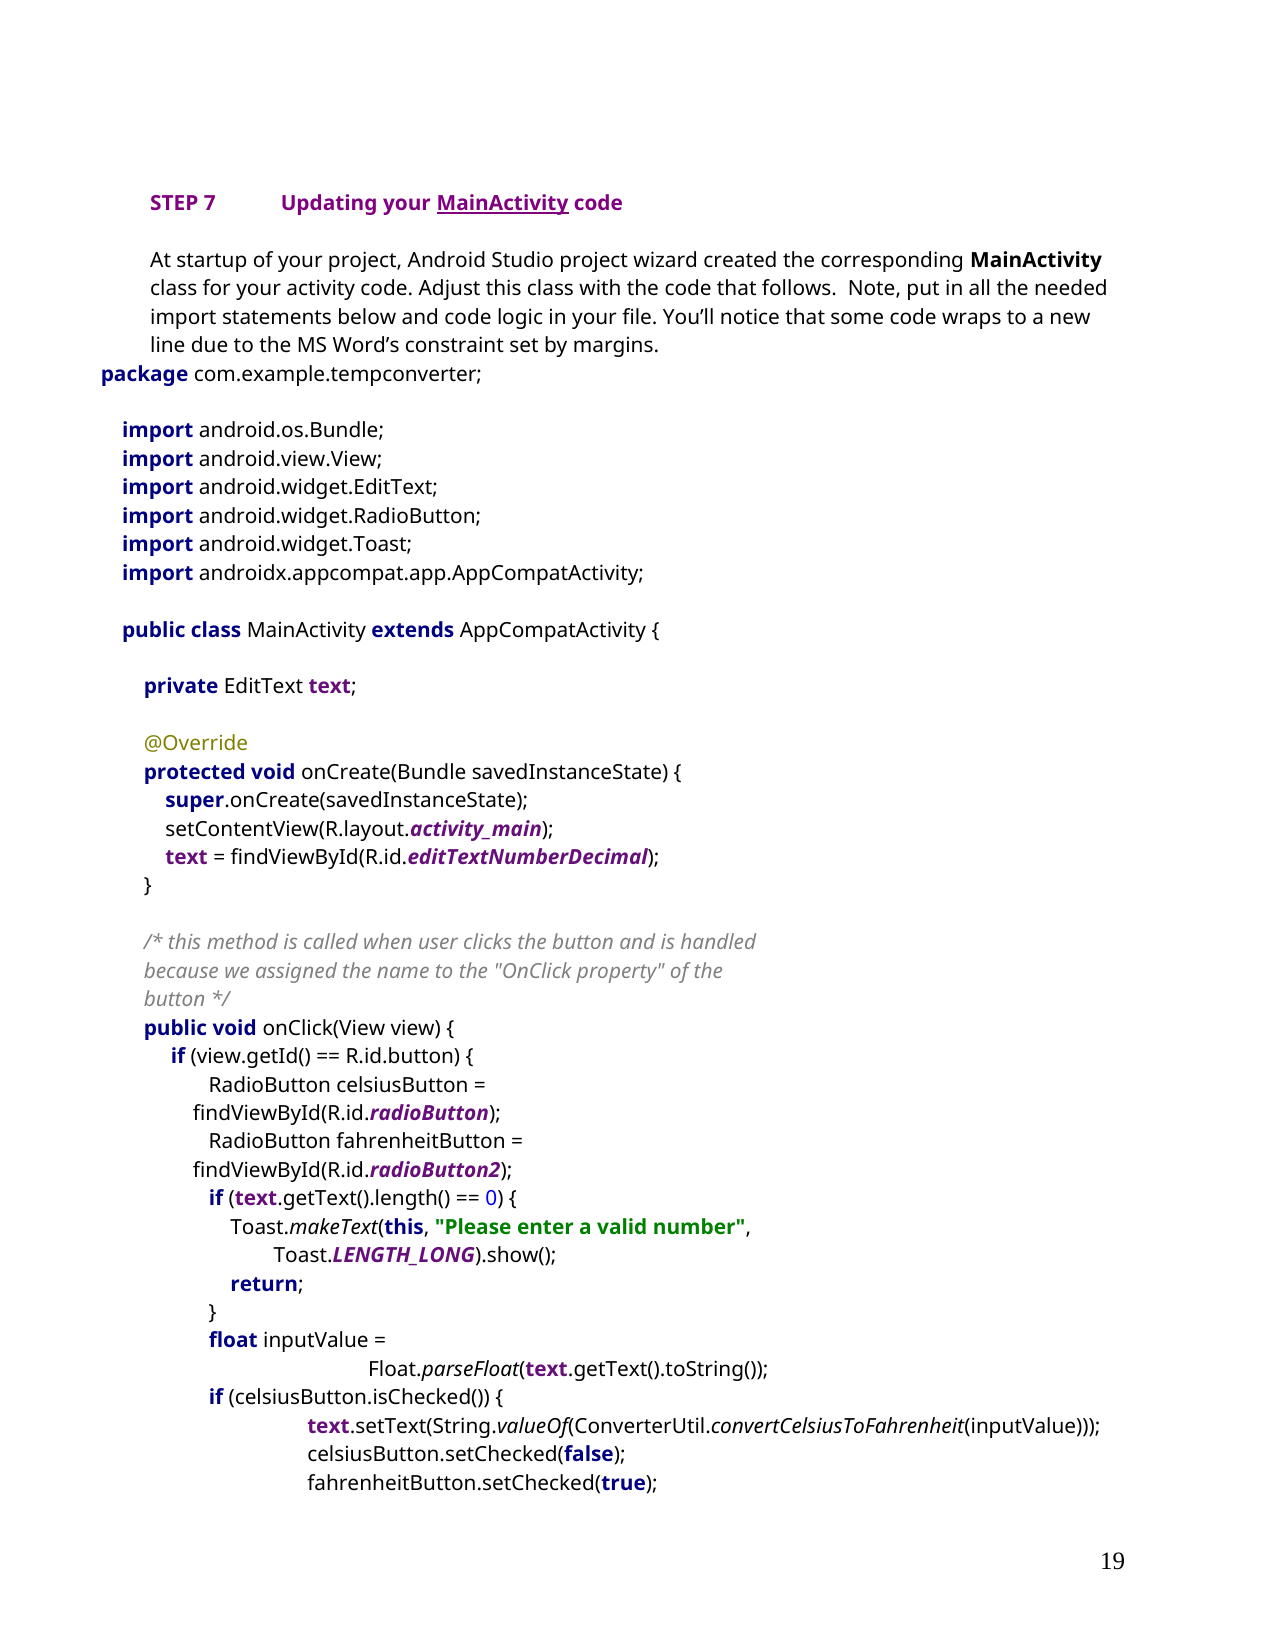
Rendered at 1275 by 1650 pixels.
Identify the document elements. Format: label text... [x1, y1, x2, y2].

text public class MainActivity extends AppCompatActivity { private EditText text; @Override protected void onCreate(Bundle savedInstanceState) { super.onCreate(savedInstanceState); setContentView(R.layout.activity_main); text = findViewById(R.id.editTextNumberDecimal); } /* this method is called when user clicks the button and is handled because we assigned the name to the "OnClick property" of the button */ public void onClick(View view) { if (view.getId() == R.id.button) { RadioButton celsiusButton = [84, 586, 1125, 1098]
text findViewById(R.id.radioButton); RadioButton fahrenheitButton = [84, 1098, 1125, 1155]
text fahrenheitButton.setChecked(true); [150, 1468, 1125, 1496]
text STEP 7 Updating your MainActivity code [150, 188, 1125, 217]
text Float.parseFloat(text.getText().toString()); if (celsiusButton.isChecked()) { [84, 1354, 1125, 1411]
text package com.example.tempconverter; import android.os.Bundle; import android.view.View; import android.widget.EditText; import android.widget.RadioButton; import android.widget.Toast; import androidx.appcompat.app.AppCompatActivity; [84, 359, 1125, 586]
text findViewById(R.id.radioButton2); if (text.getText().length() == 0) { Toast.makeText(this, "Please enter a valid number", Toast.LENGTH_LONG).show(); return; } float inputValue = [84, 1155, 1125, 1354]
text text.setText(String.valueOf(ConverterUtil.convertCelsiusToFahrenheit(inputValue))); celsiusButton.setChecked(false); [150, 1411, 1200, 1468]
text At startup of your project, Android Studio project wizard created the corresponding MainActivity class for your activity code. Adjust this class with the code that follows. Note, put in all the needed import statements below and code logic in your file. You’ll notice that some code wraps to a new line due to the MS Word’s constraint set by margins. [150, 245, 1125, 359]
